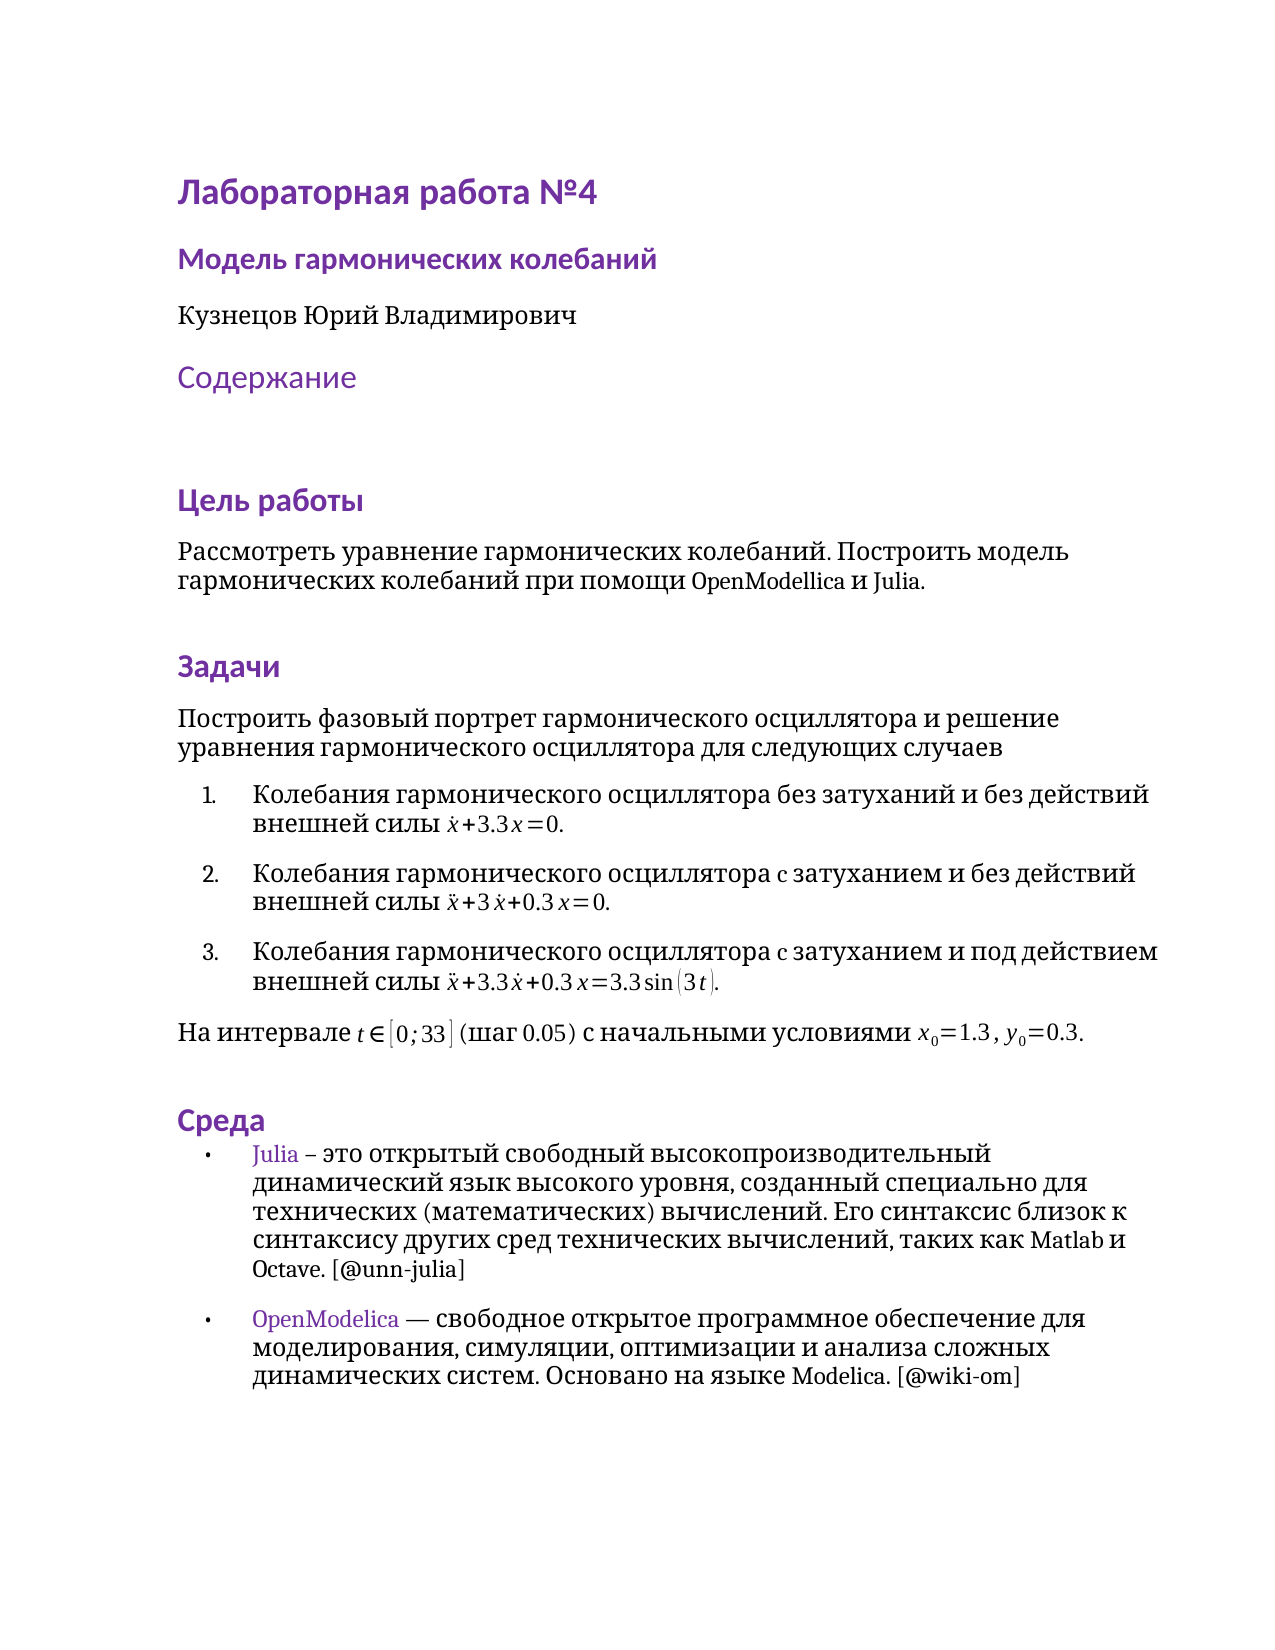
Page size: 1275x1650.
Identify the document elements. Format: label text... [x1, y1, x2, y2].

list Колебания гармонического осциллятора c затуханием и без действий внешней силы . [202, 859, 1186, 917]
subtitle Задачи [177, 646, 1186, 686]
subtitle Модель гармонических колебаний [177, 239, 1186, 277]
subtitle Среда [177, 1099, 1186, 1140]
list Колебания гармонического осциллятора c затуханием и под действием внешней силы . [202, 938, 1186, 997]
list Колебания гармонического осциллятора без затуханий и без действий внешней силы . [202, 781, 1186, 839]
text Рассмотреть уравнение гармонических колебаний. Построить модель гармонических колебаний при помощи OpenModellica и Julia. [177, 538, 1186, 596]
text На интервале (шаг ) с начальными условиями . [177, 1018, 1186, 1049]
list OpenModelica — свободное открытое программное обеспечение для моделирования, симуляции, оптимизации и анализа сложных динамических систем. Основано на языке Modelica. [@wiki-om] [202, 1305, 1186, 1391]
subtitle Цель работы [177, 478, 1186, 519]
title Лабораторная работа №4 [177, 168, 1186, 214]
text Построить фазовый портрет гармонического осциллятора и решение уравнения гармонического осциллятора для следующих случаев [177, 705, 1186, 762]
text Кузнецов Юрий Владимирович [177, 302, 1186, 331]
list Julia – это открытый свободный высокопроизводительный динамический язык высокого уровня, созданный специально для технических (математических) вычислений. Его синтаксис близок к синтаксису других сред технических вычислений, таких как Matlab и Octave. [@unn-julia] [202, 1140, 1186, 1284]
